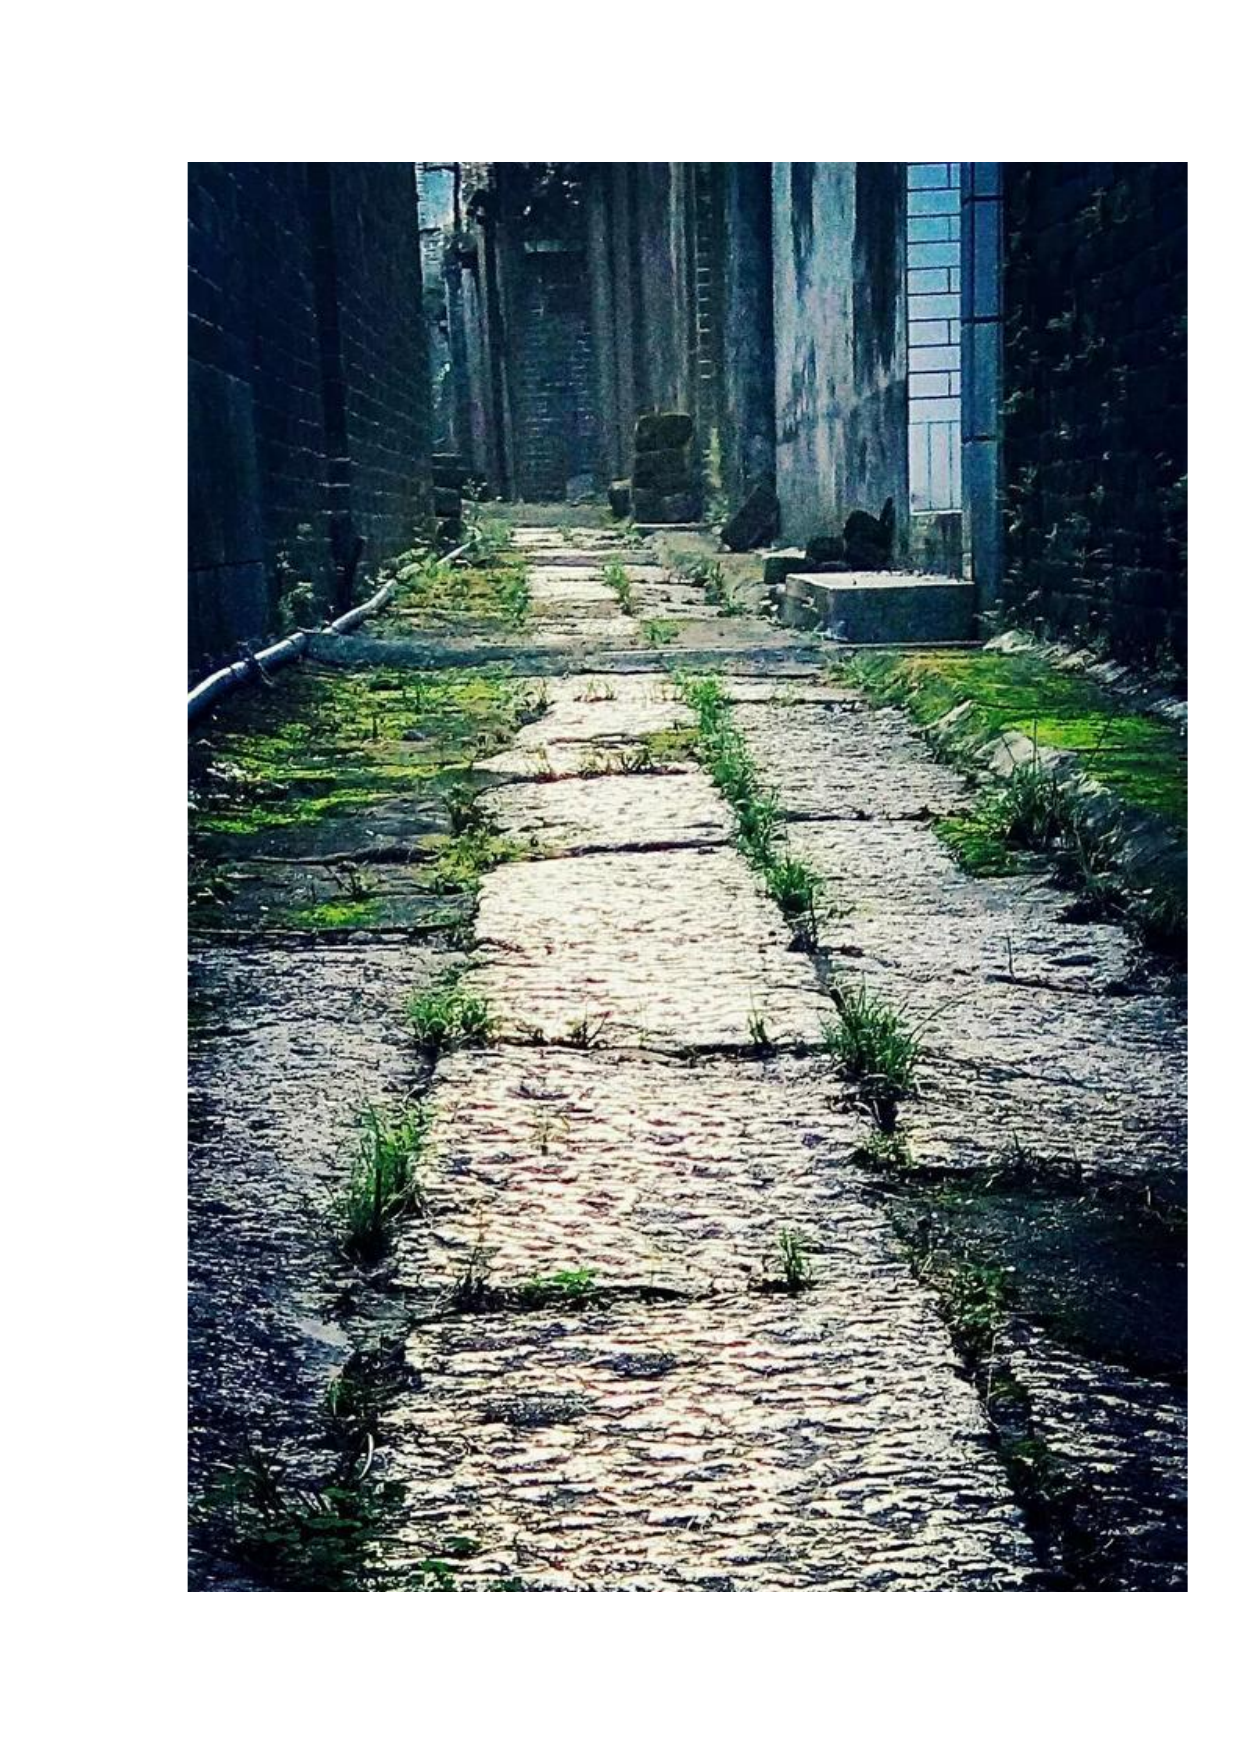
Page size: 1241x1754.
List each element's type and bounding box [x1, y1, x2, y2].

picture [187, 162, 1188, 1592]
